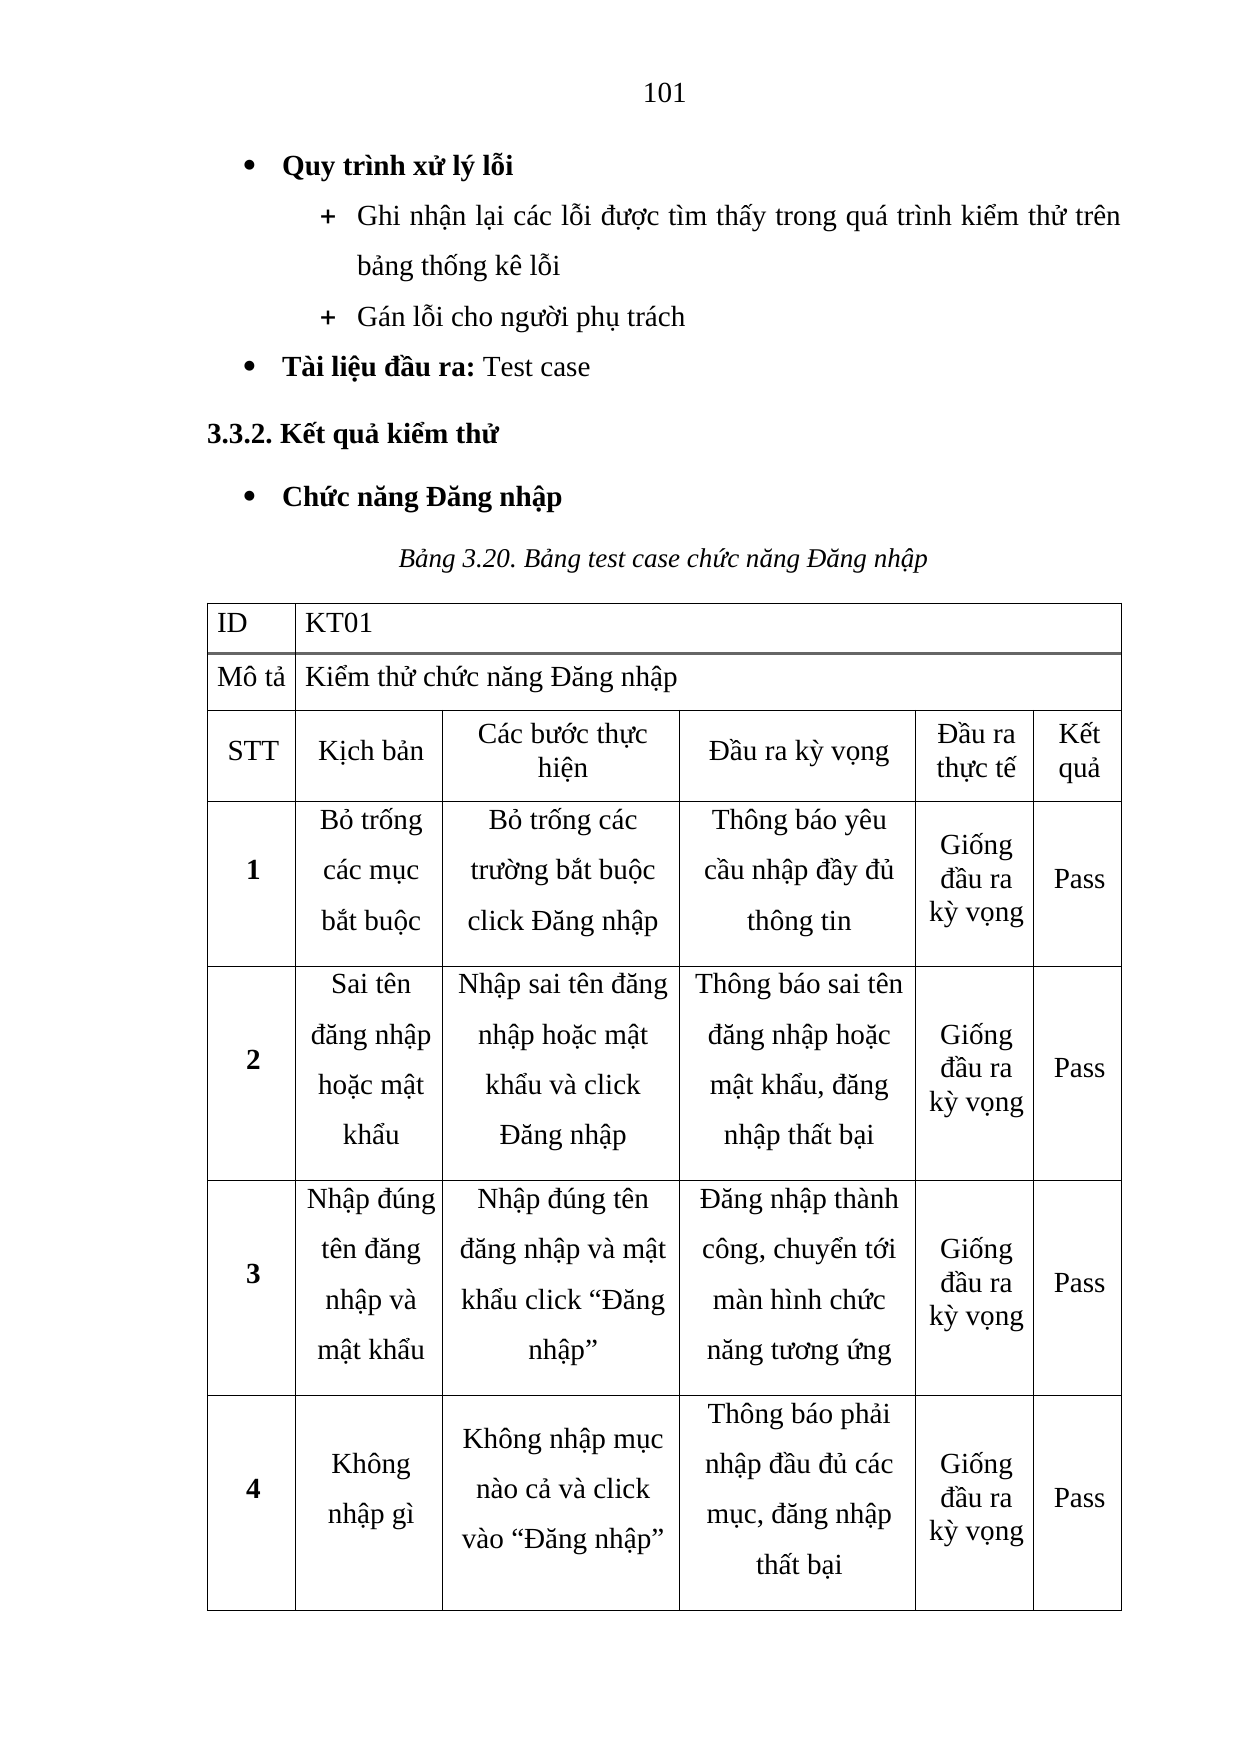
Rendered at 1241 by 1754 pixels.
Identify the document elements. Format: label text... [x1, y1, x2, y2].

table_header KT01 [296, 604, 1121, 652]
table_cell 3 [208, 1181, 295, 1395]
table_cell Giống đầu ra kỳ vọng [916, 1181, 1033, 1395]
table_cell Đầu ra thực tế [916, 711, 1033, 801]
table_cell Pass [1034, 1396, 1121, 1609]
list Ghi nhận lại các lỗi được tìm thấy trong quá trình kiểm thử trên bảng thống kê lỗi [319, 198, 1122, 282]
table_cell Giống đầu ra kỳ vọng [916, 802, 1033, 966]
table_cell Các bước thực hiện [443, 711, 679, 801]
table_cell Không nhập mục nào cả và click vào “Đăng nhập” [443, 1396, 679, 1609]
table_cell Thông báo phải nhập đầu đủ các mục, đăng nhập thất bại [680, 1396, 915, 1609]
table_cell Không nhập gì [296, 1396, 442, 1609]
table_cell Bỏ trống các trường bắt buộc click Đăng nhập [443, 802, 679, 966]
table_cell Bỏ trống các mục bắt buộc [296, 802, 442, 966]
table_cell Thông báo sai tên đăng nhập hoặc mật khẩu, đăng nhập thất bại [680, 967, 915, 1180]
table_cell Pass [1034, 1181, 1121, 1395]
table_cell Pass [1034, 967, 1121, 1180]
table_cell Kịch bản [296, 711, 442, 801]
list Gán lỗi cho người phụ trách [319, 299, 1122, 332]
subtitle Kết quả kiểm thử [207, 416, 1122, 450]
table_cell 2 [208, 967, 295, 1180]
table_cell Giống đầu ra kỳ vọng [916, 1396, 1033, 1609]
table_cell Nhập đúng tên đăng nhập và mật khẩu click “Đăng nhập” [443, 1181, 679, 1395]
table_cell Thông báo yêu cầu nhập đầy đủ thông tin [680, 802, 915, 966]
table_header ID [208, 604, 295, 652]
table_cell Kiểm thử chức năng Đăng nhập [296, 655, 1121, 710]
list Tài liệu đầu ra: Test case [244, 349, 1122, 383]
table_cell Kết quả [1034, 711, 1121, 801]
table_cell Đăng nhập thành công, chuyển tới màn hình chức năng tương ứng [680, 1181, 915, 1395]
table_cell Nhập đúng tên đăng nhập và mật khẩu [296, 1181, 442, 1395]
table_cell Đầu ra kỳ vọng [680, 711, 915, 801]
list Quy trình xử lý lỗi [244, 148, 1122, 181]
table_cell Giống đầu ra kỳ vọng [916, 967, 1033, 1180]
table_cell 4 [208, 1396, 295, 1609]
table_cell Sai tên đăng nhập hoặc mật khẩu [296, 967, 442, 1180]
table_cell 1 [208, 802, 295, 966]
table_cell Nhập sai tên đăng nhập hoặc mật khẩu và click Đăng nhập [443, 967, 679, 1180]
list Chức năng Đăng nhập [244, 479, 1122, 513]
table_cell Pass [1034, 802, 1121, 966]
table_cell STT [208, 711, 295, 801]
table_cell Mô tả [208, 655, 295, 710]
